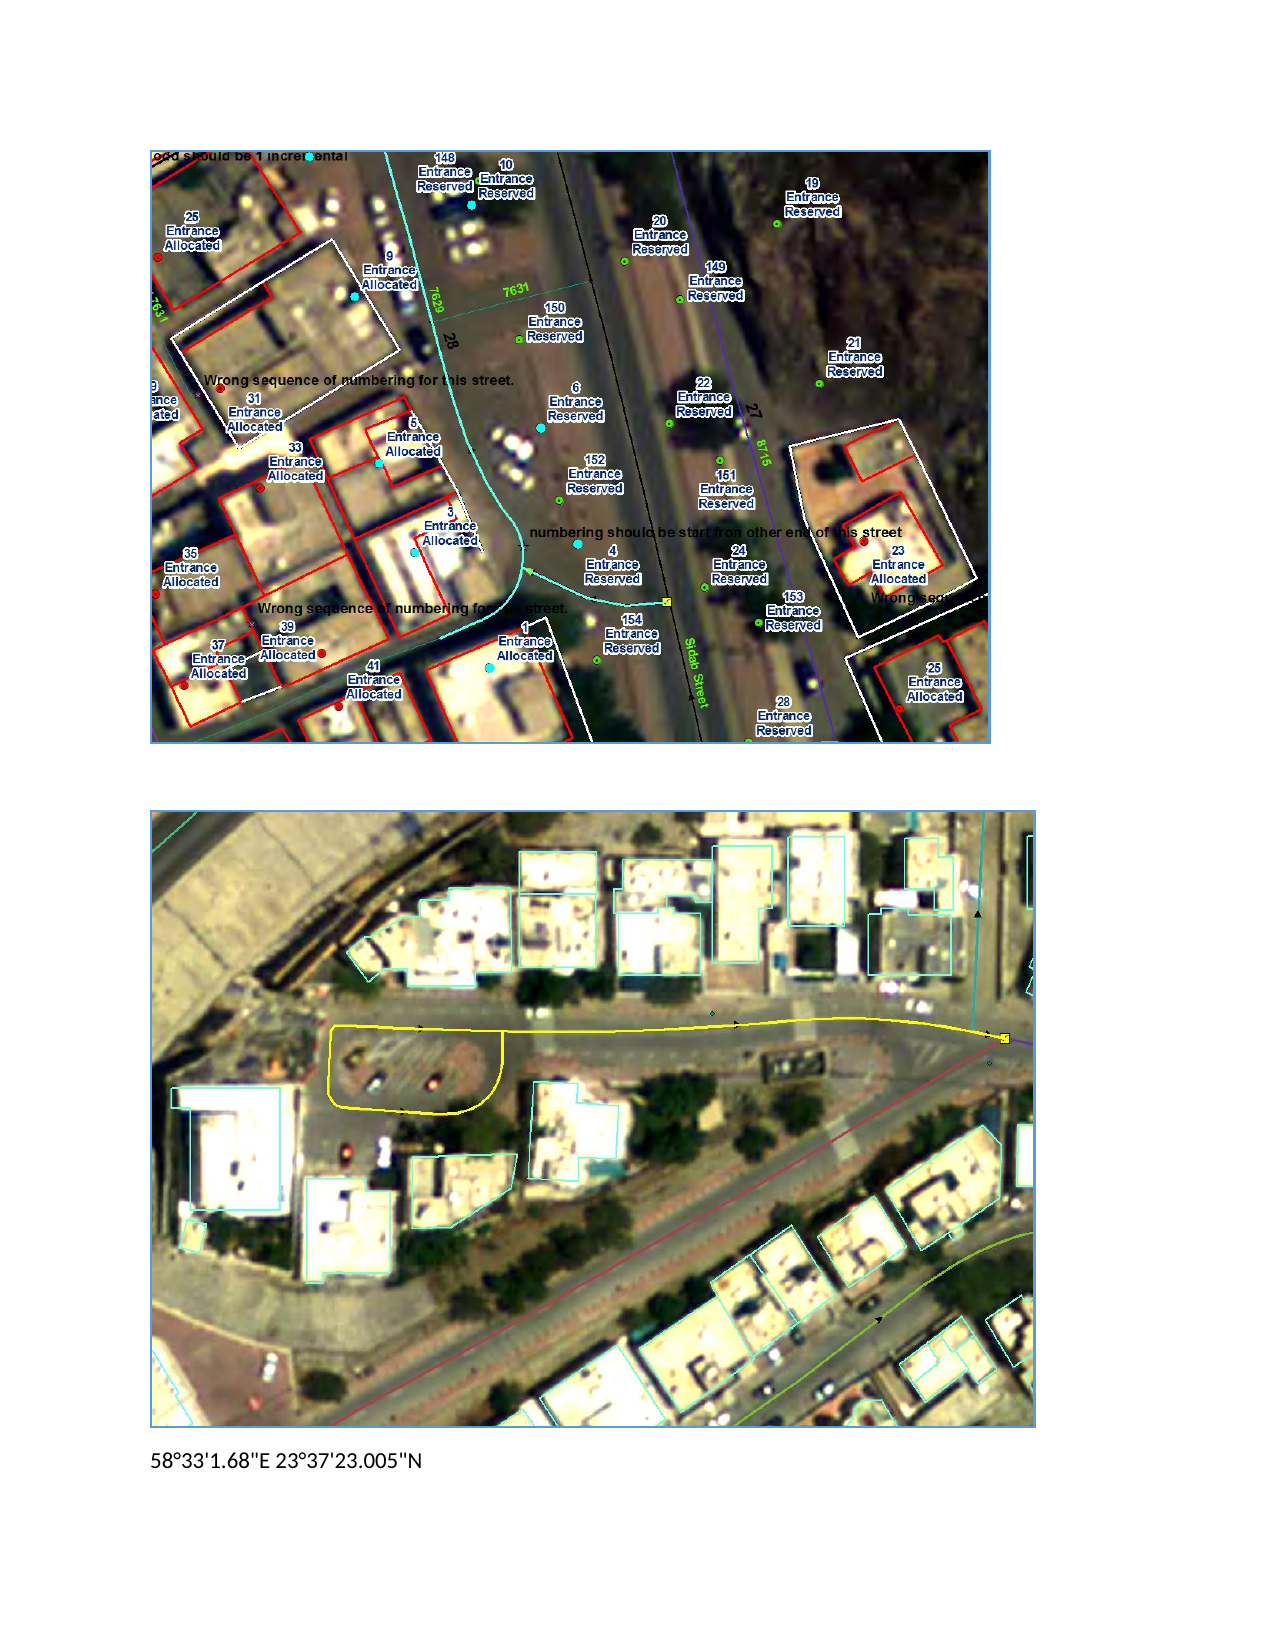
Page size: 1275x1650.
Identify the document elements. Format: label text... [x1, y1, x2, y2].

picture [152, 812, 1033, 1426]
picture [152, 152, 988, 742]
text 58°33'1.68"E 23°37'23.005"N [150, 1447, 1125, 1475]
